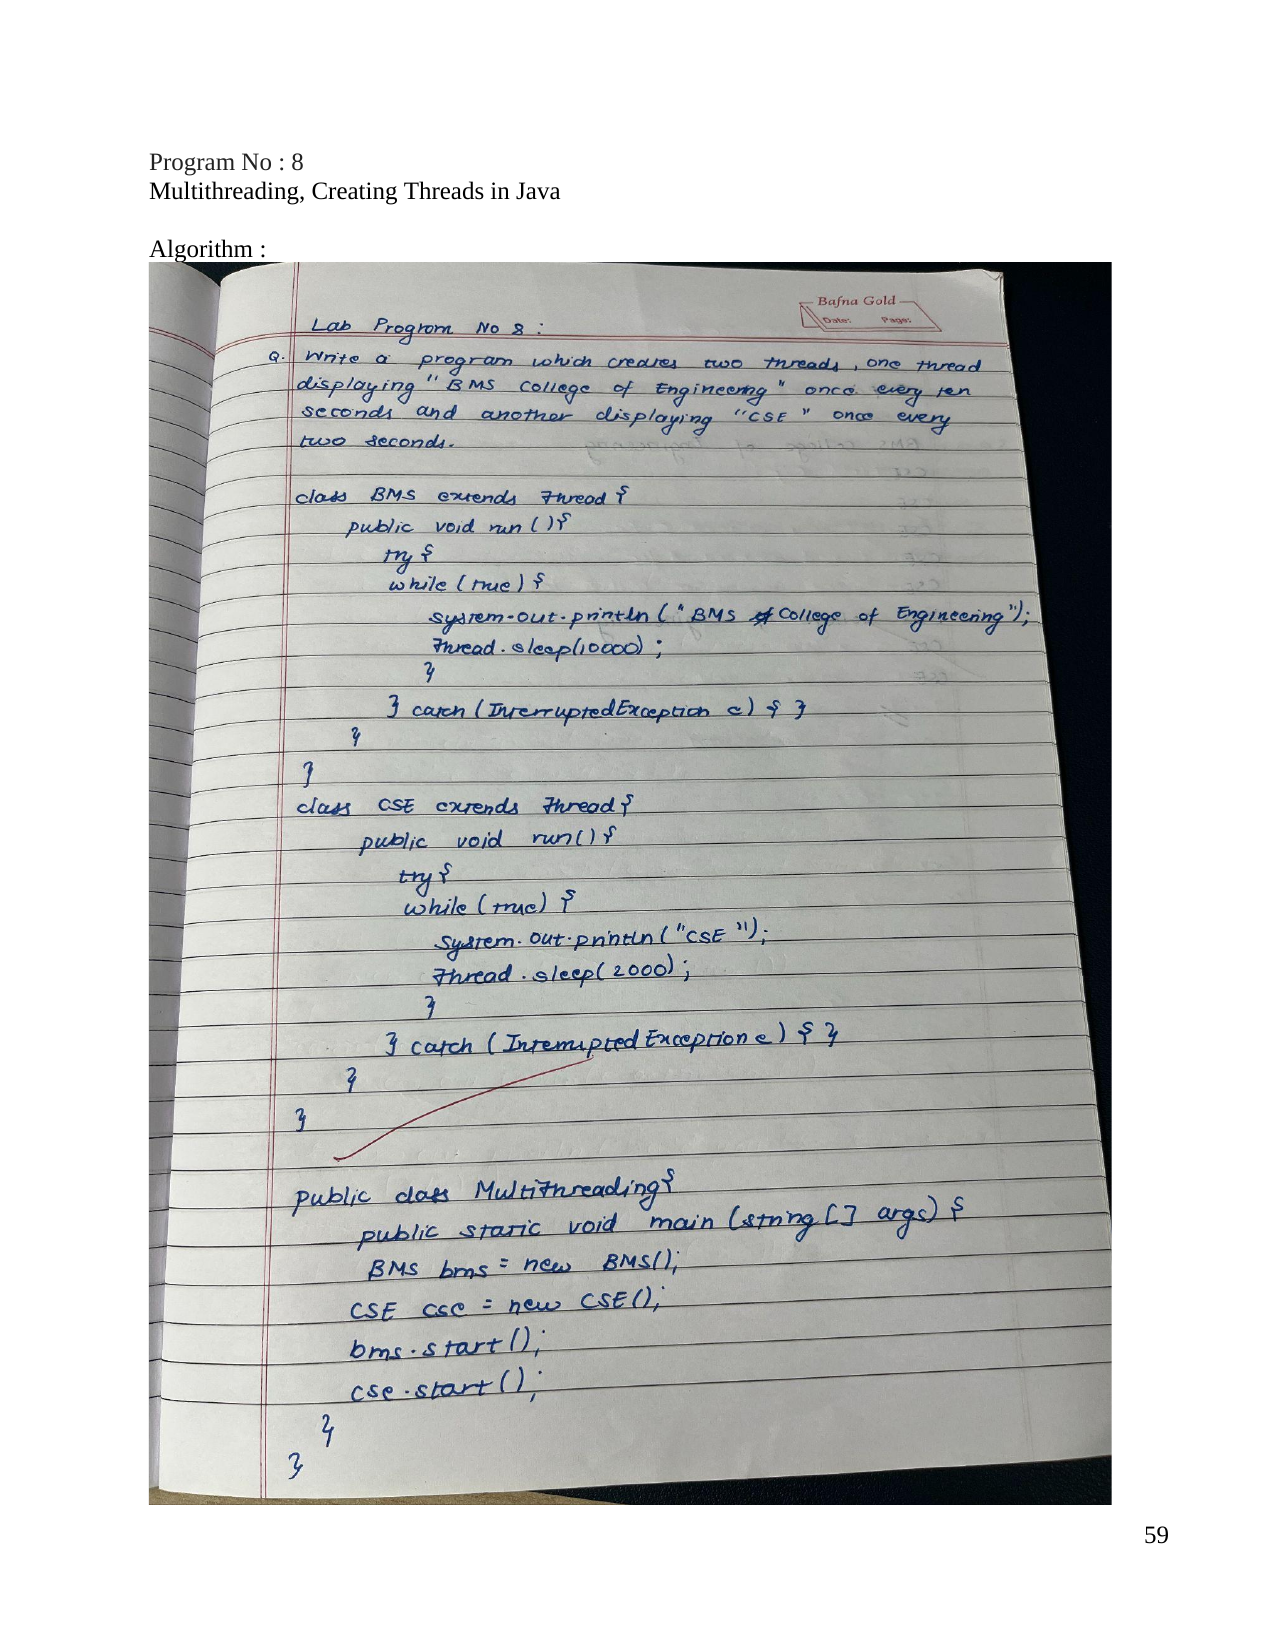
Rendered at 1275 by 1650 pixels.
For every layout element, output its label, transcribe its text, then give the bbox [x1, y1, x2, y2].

text Multithreading, Creating Threads in Java [149, 176, 1167, 205]
text Algorithm : [149, 234, 1167, 262]
picture [148, 262, 1112, 1505]
text Program No : 8 [149, 147, 967, 176]
